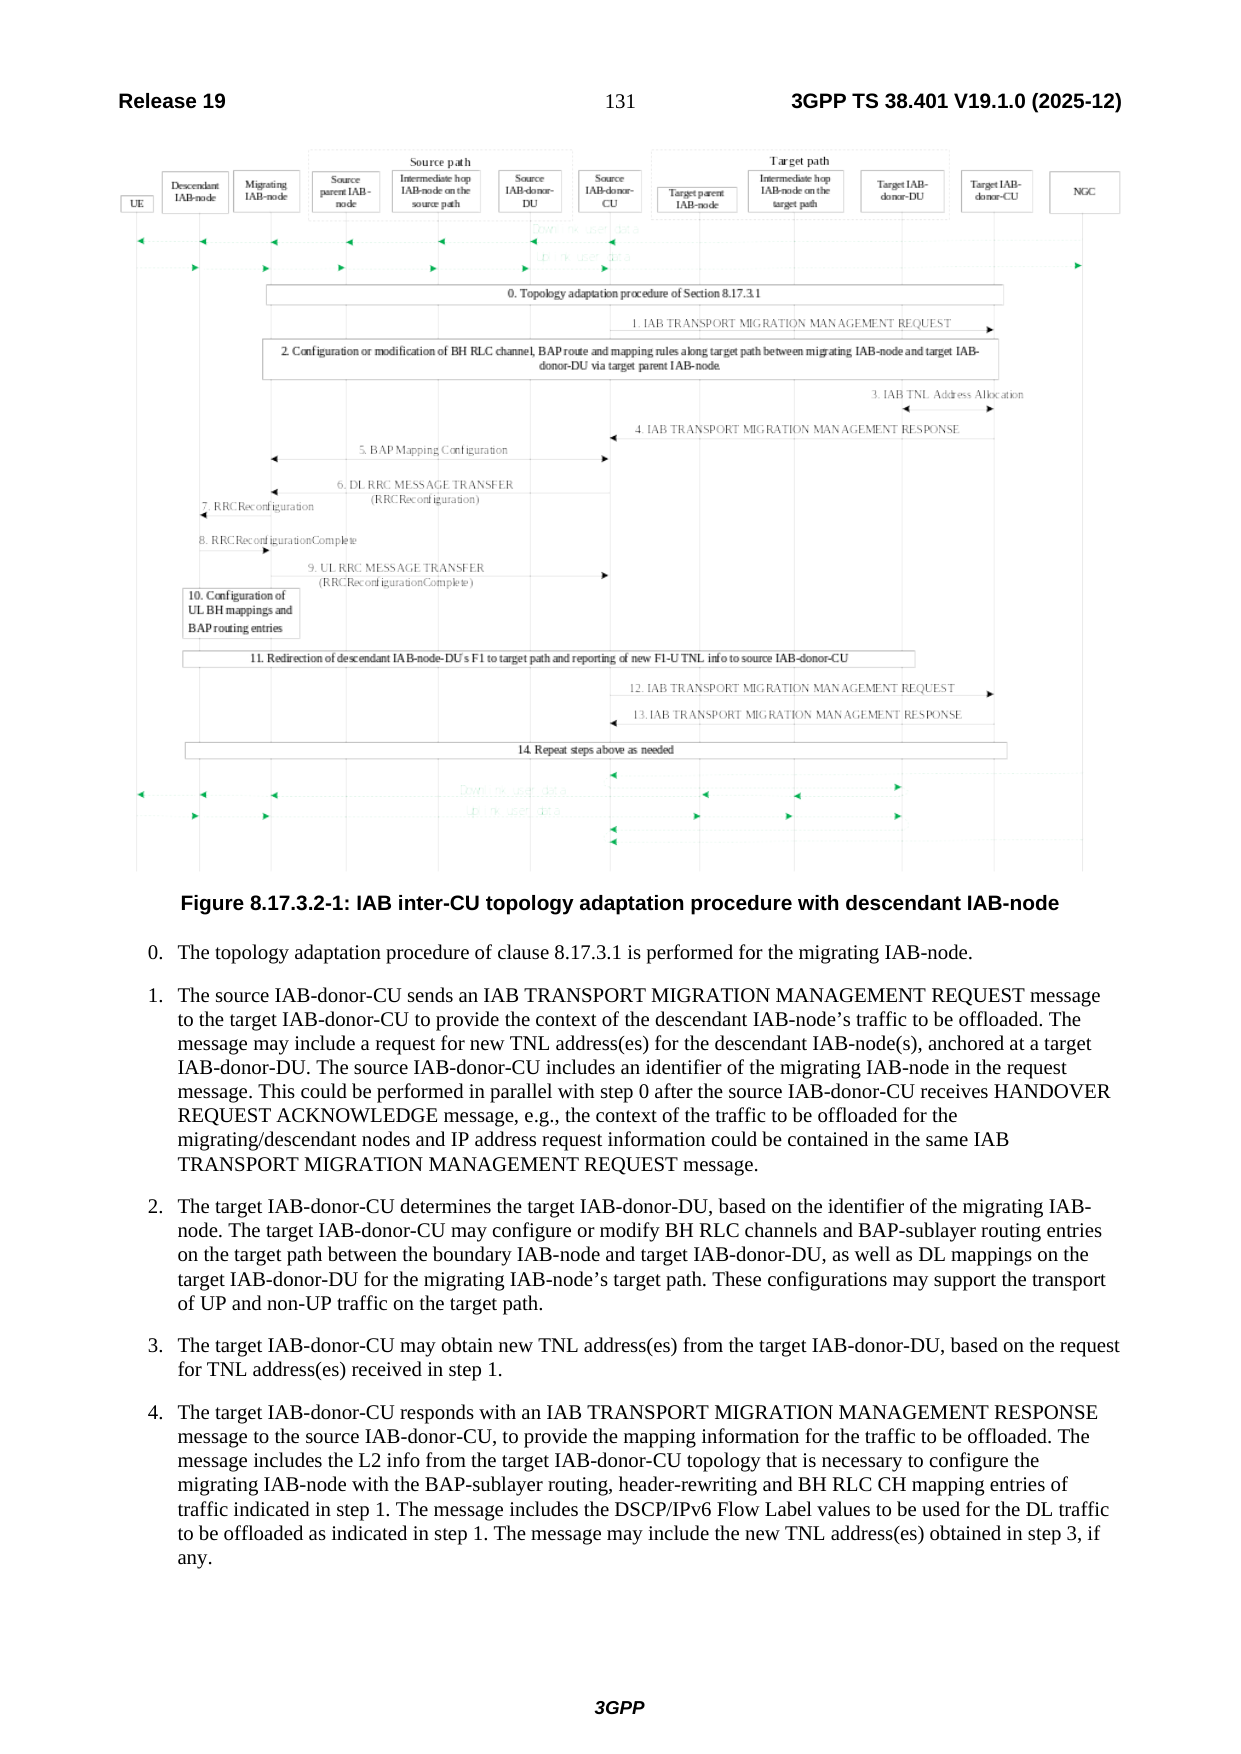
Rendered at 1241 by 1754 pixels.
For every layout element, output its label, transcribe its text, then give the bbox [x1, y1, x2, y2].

text Figure 8.17.3.2-1: IAB inter-CU topology adaptation procedure with descendant IAB-node [118, 891, 1122, 915]
text 1. The source IAB-donor-CU sends an IAB TRANSPORT MIGRATION MANAGEMENT REQUEST message to the target IAB-donor-CU to provide the context of the descendant IAB-node’s traffic to be offloaded. The message may include a request for new TNL address(es) for the descendant IAB-node(s), anchored at a target IAB-donor-DU. The source IAB-donor-CU includes an identifier of the migrating IAB-node in the request message. This could be performed in parallel with step 0 after the source IAB-donor-CU receives HANDOVER REQUEST ACKNOWLEDGE message, e.g., the context of the traffic to be offloaded for the migrating/descendant nodes and IP address request information could be contained in the same IAB TRANSPORT MIGRATION MANAGEMENT REQUEST message. [148, 983, 1122, 1176]
text 2. The target IAB-donor-CU determines the target IAB-donor-DU, based on the identifier of the migrating IAB-node. The target IAB-donor-CU may configure or modify BH RLC channels and BAP-sublayer routing entries on the target path between the boundary IAB-node and target IAB-donor-DU, as well as DL mappings on the target IAB-donor-DU for the migrating IAB-node’s target path. These configurations may support the transport of UP and non-UP traffic on the target path. [148, 1194, 1122, 1314]
text 4. The target IAB-donor-CU responds with an IAB TRANSPORT MIGRATION MANAGEMENT RESPONSE message to the source IAB-donor-CU, to provide the mapping information for the traffic to be offloaded. The message includes the L2 info from the target IAB-donor-CU topology that is necessary to configure the migrating IAB-node with the BAP-sublayer routing, header-rewriting and BH RLC CH mapping entries of traffic indicated in step 1. The message includes the DSCP/IPv6 Flow Label values to be used for the DL traffic to be offloaded as indicated in step 1. The message may include the new TNL address(es) obtained in step 3, if any. [148, 1400, 1122, 1569]
text 3. The target IAB-donor-CU may obtain new TNL address(es) from the target IAB-donor-DU, based on the request for TNL address(es) received in step 1. [148, 1333, 1122, 1381]
text 0. The topology adaptation procedure of clause 8.17.3.1 is performed for the migrating IAB-node. [148, 940, 1122, 964]
